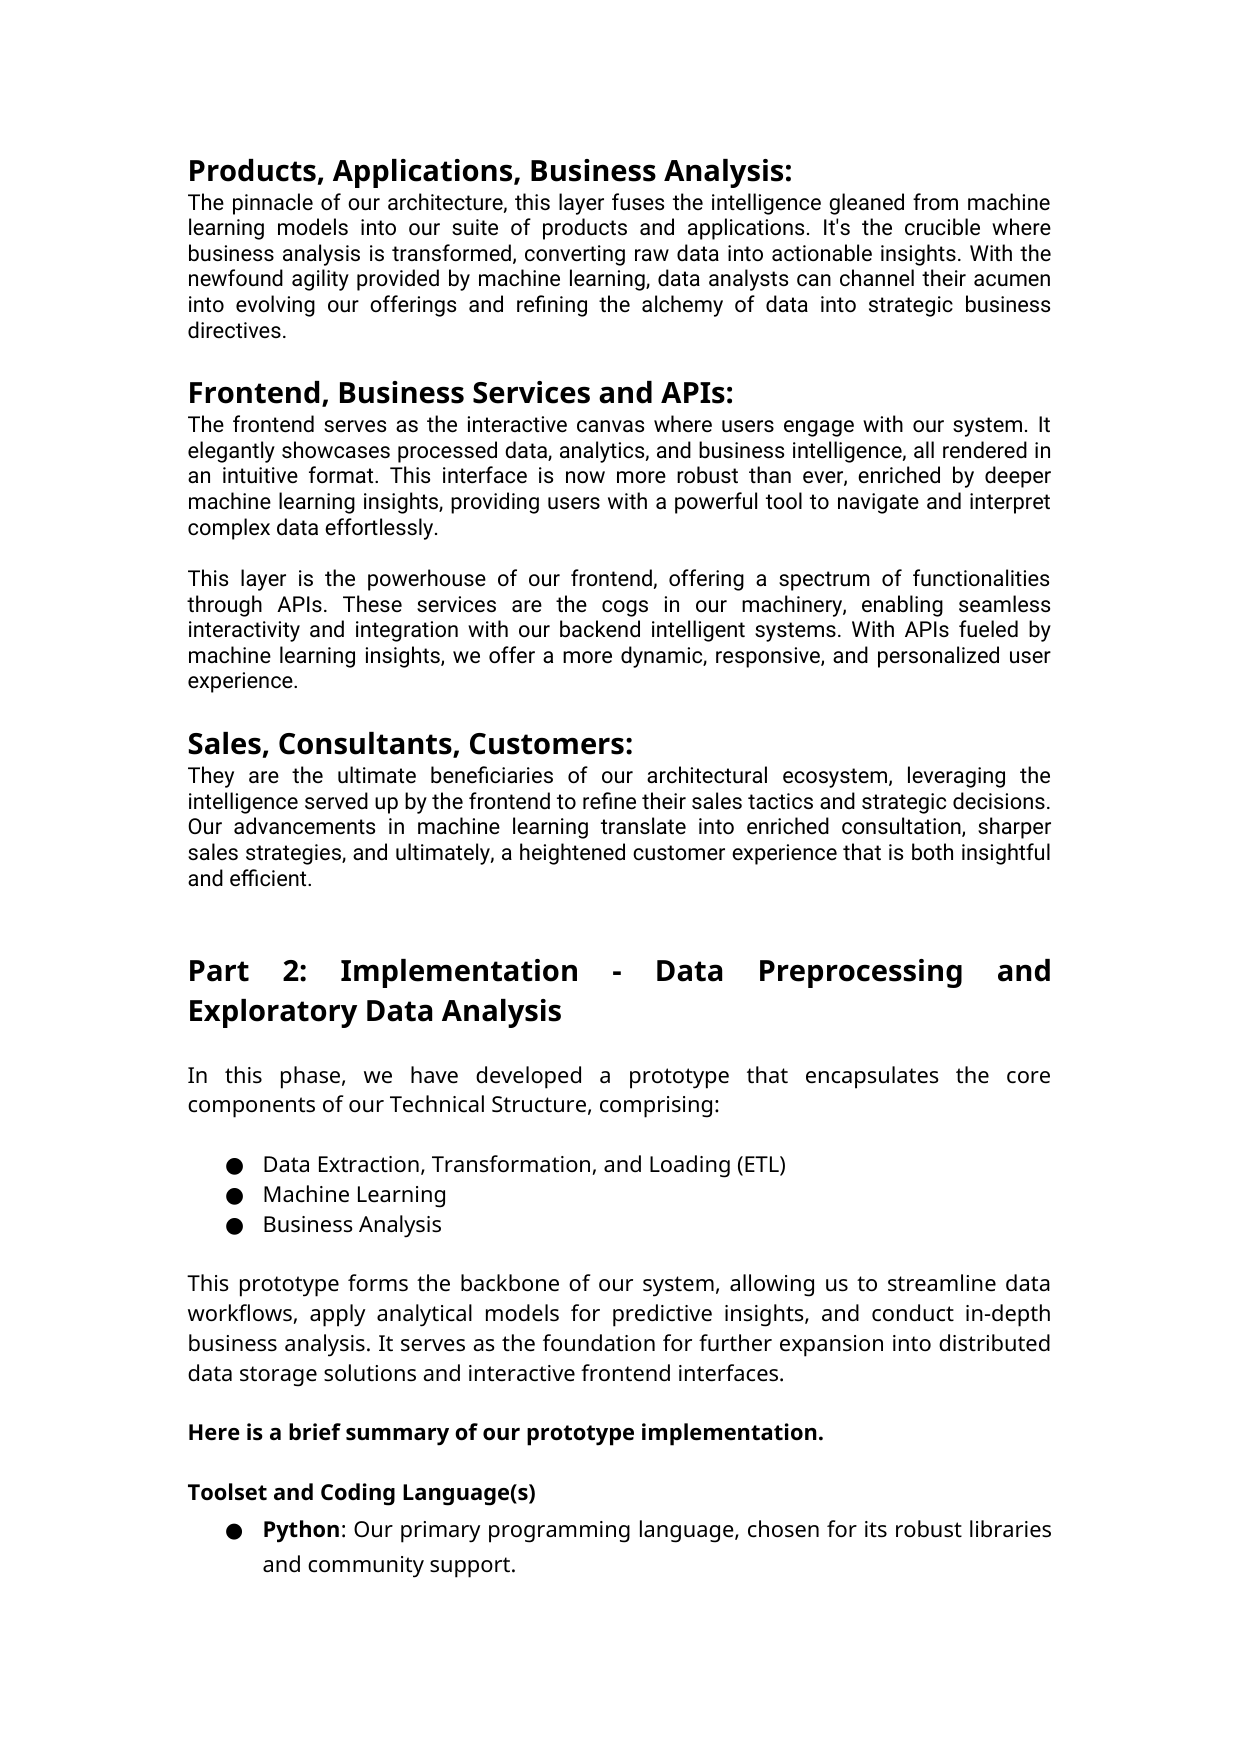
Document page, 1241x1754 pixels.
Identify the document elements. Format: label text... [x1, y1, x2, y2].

text Products, Applications, Business Analysis: [187, 150, 1053, 190]
list Data Extraction, Transformation, and Loading (ETL) [225, 1149, 1053, 1179]
text Toolset and Coding Language(s) [187, 1477, 1053, 1506]
text Sales, Consultants, Customers: [187, 723, 1053, 763]
text In this phase, we have developed a prototype that encapsulates the core components of our Technical Structure, comprising: [187, 1059, 1053, 1119]
text They are the ultimate beneficiaries of our architectural ecosystem, leveraging the intelligence served up by the frontend to refine their sales tactics and strategic decisions. Our advancements in machine learning translate into enriched consultation, sharper sales strategies, and ultimately, a heightened customer experience that is both insightful and efficient. [187, 763, 1053, 891]
text The frontend serves as the interactive canvas where users engage with our system. It elegantly showcases processed data, analytics, and business intelligence, all rendered in an intuitive format. This interface is now more robust than ever, enriched by deeper machine learning insights, providing users with a powerful tool to navigate and interpret complex data effortlessly. [187, 412, 1053, 541]
text Frontend, Business Services and APIs: [187, 373, 1053, 412]
list Business Analysis [225, 1208, 1053, 1238]
text This layer is the powerhouse of our frontend, offering a spectrum of functionalities through APIs. These services are the cogs in our machinery, enabling seamless interactivity and integration with our backend intelligent systems. With APIs fueled by machine learning insights, we offer a more dynamic, responsive, and personalized user experience. [187, 566, 1053, 694]
list Python: Our primary programming language, chosen for its robust libraries and community support. [225, 1506, 1053, 1579]
text This prototype forms the backbone of our system, allowing us to streamline data workflows, apply analytical models for predictive insights, and conduct in-depth business analysis. It serves as the foundation for further expansion into distributed data storage solutions and interactive frontend interfaces. [187, 1268, 1053, 1387]
text Here is a brief summary of our prototype implementation. [187, 1417, 1053, 1447]
text The pinnacle of our architecture, this layer fuses the intelligence gleaned from machine learning models into our suite of products and applications. It's the crucible where business analysis is transformed, converting raw data into actionable insights. With the newfound agility provided by machine learning, data analysts can channel their acumen into evolving our offerings and refining the alchemy of data into strategic business directives. [187, 190, 1053, 343]
text Part 2: Implementation - Data Preprocessing and Exploratory Data Analysis [187, 950, 1053, 1030]
list Machine Learning [225, 1179, 1053, 1208]
